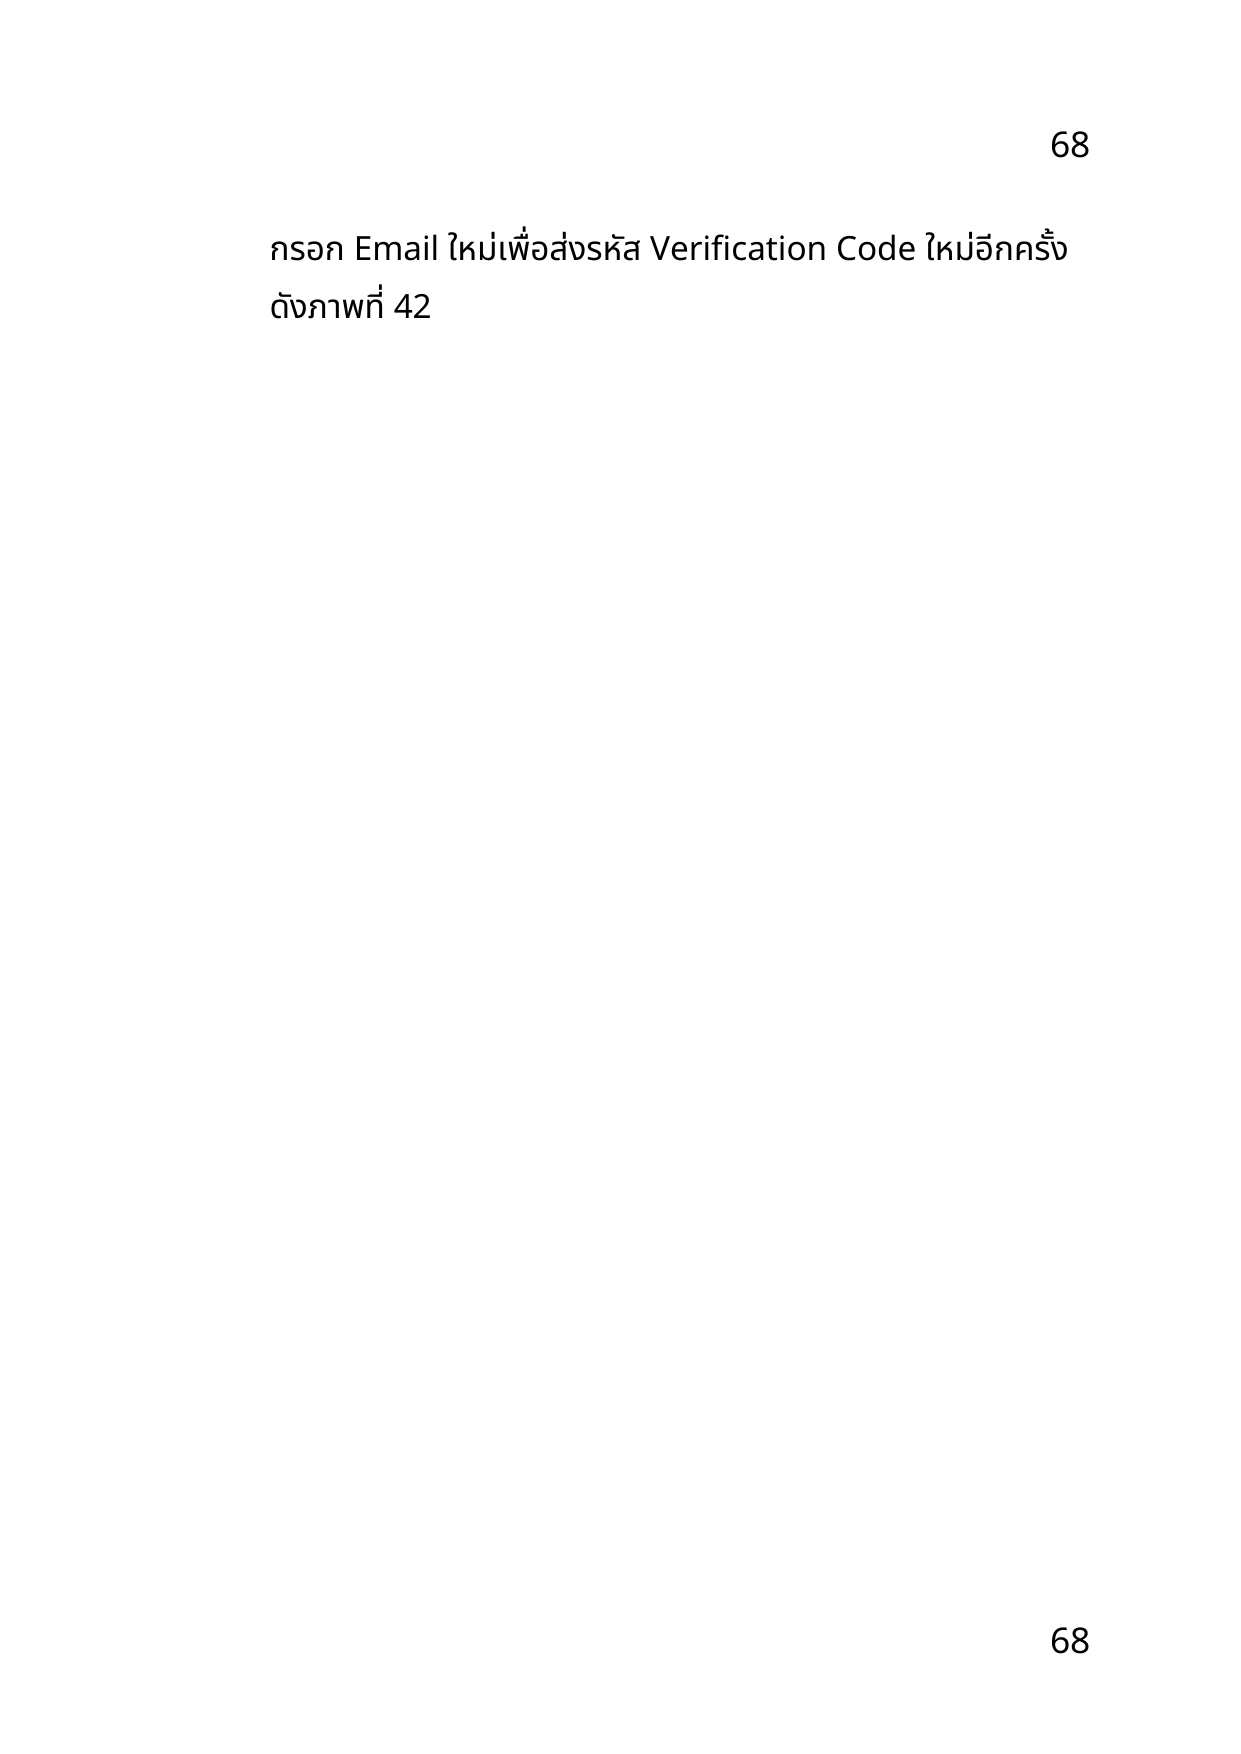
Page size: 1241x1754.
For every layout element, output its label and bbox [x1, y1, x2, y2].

text [269, 225, 1090, 334]
